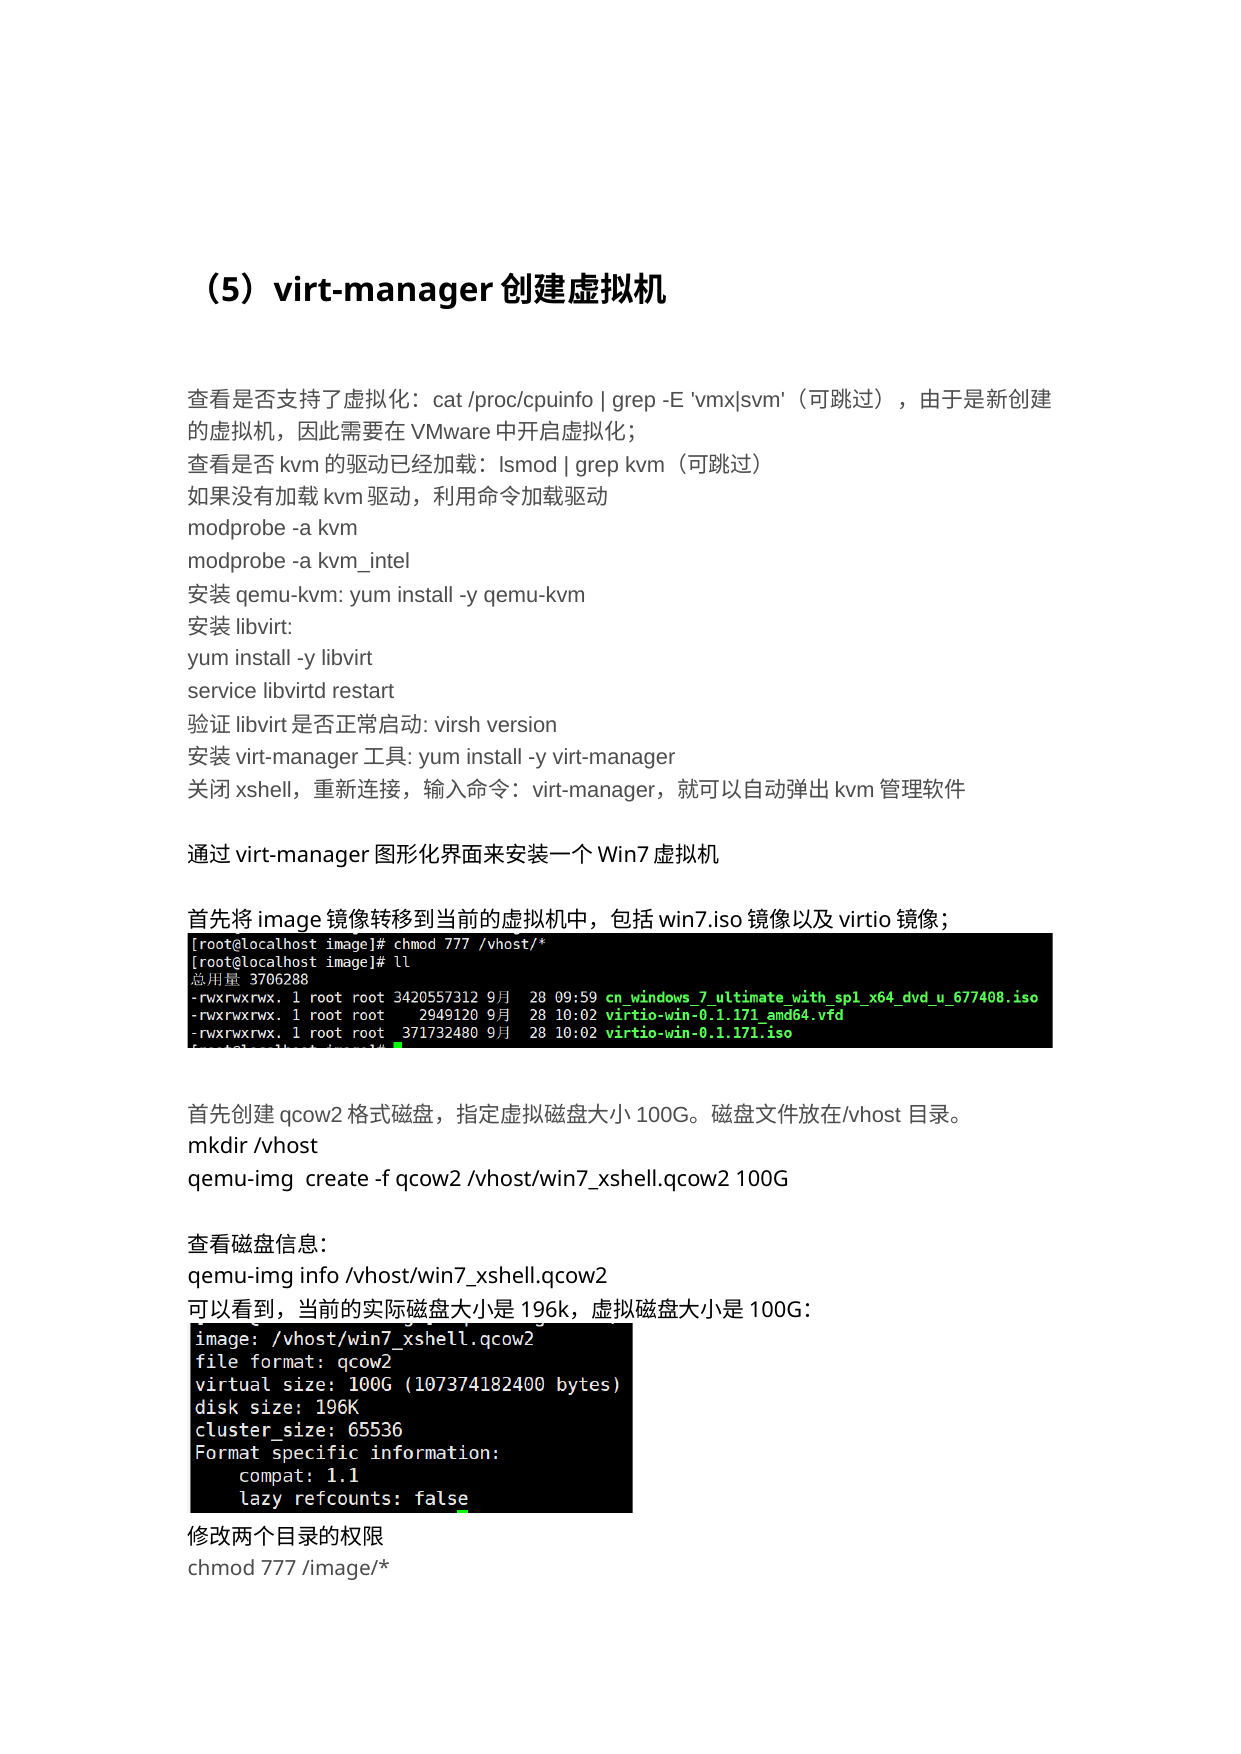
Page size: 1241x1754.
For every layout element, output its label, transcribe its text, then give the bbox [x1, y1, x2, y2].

text 查看是否支持了虚拟化：cat /proc/cpuinfo | grep -E 'vmx|svm'（可跳过），由于是新创建的虚拟机，因此需要在VMware中开启虚拟化； 查看是否kvm的驱动已经加载：lsmod | grep kvm（可跳过） 如果没有加载kvm驱动，利用命令加载驱动 modprobe -a kvm modprobe -a kvm_intel 安装qemu-kvm: yum install -y qemu-kvm 安装libvirt: yum install -y libvirt service libvirtd restart 验证libvirt是否正常启动: virsh version 安装virt-manager工具: yum install -y virt-manager 关闭xshell，重新连接，输入命令：virt-manager，就可以自动弹出kvm管理软件 [187, 381, 1053, 804]
text 通过virt-manager图形化界面来安装一个Win7虚拟机 [187, 836, 1053, 869]
text 首先创建qcow2格式磁盘，指定虚拟磁盘大小100G。磁盘文件放在/vhost 目录。 [187, 1096, 1053, 1129]
text 查看磁盘信息： [187, 1226, 1053, 1259]
text qemu-img create -f qcow2 /vhost/win7_xshell.qcow2 100G [187, 1161, 1053, 1194]
text mkdir /vhost [187, 1129, 1053, 1161]
picture [187, 933, 1053, 1048]
text 修改两个目录的权限 [187, 1519, 1053, 1551]
text 首先将image镜像转移到当前的虚拟机中，包括win7.iso镜像以及virtio镜像； [187, 901, 1053, 933]
text qemu-img info /vhost/win7_xshell.qcow2 [187, 1259, 1053, 1291]
picture [187, 1323, 633, 1513]
subtitle （5）virt-manager创建虚拟机 [187, 254, 1053, 319]
text 可以看到，当前的实际磁盘大小是196k，虚拟磁盘大小是100G： [187, 1291, 1053, 1324]
text chmod 777 /image/* [187, 1551, 1053, 1584]
